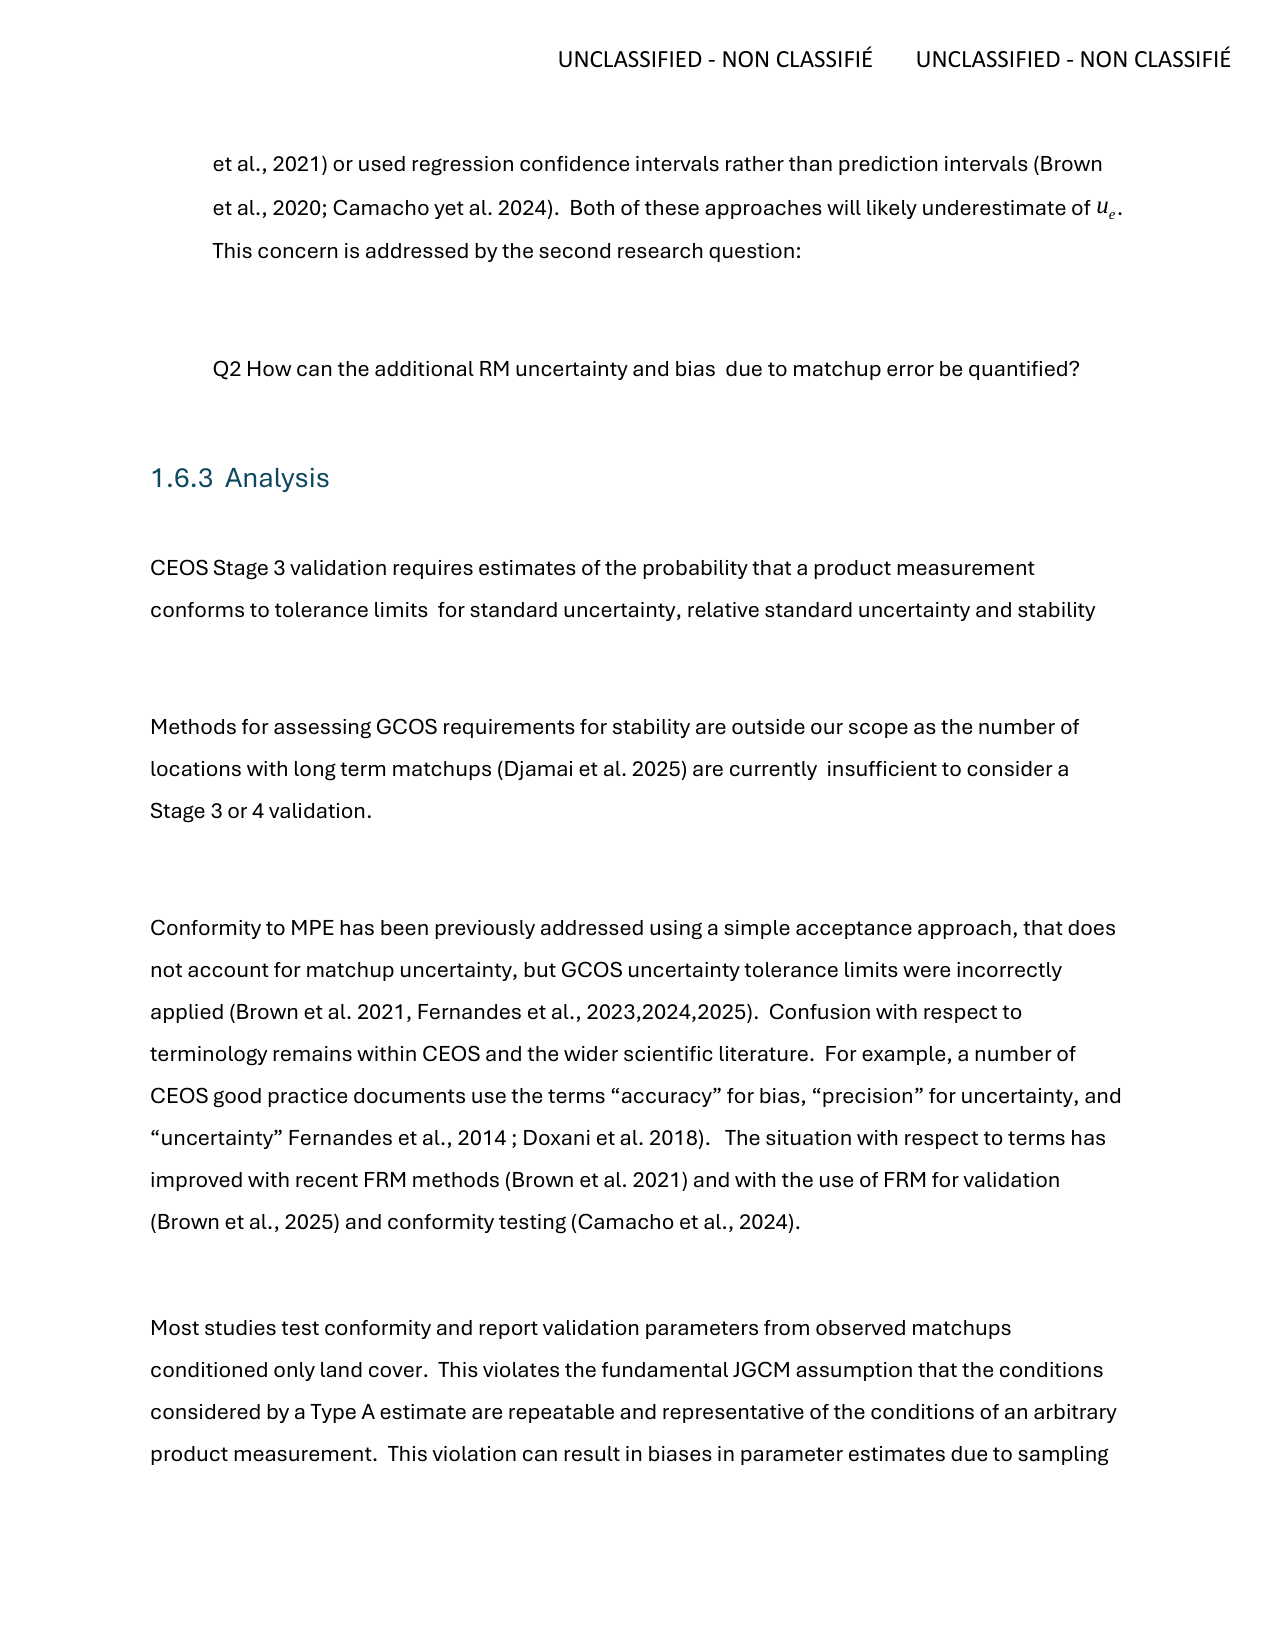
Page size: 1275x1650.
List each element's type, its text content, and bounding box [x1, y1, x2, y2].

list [212, 150, 1125, 265]
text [150, 1314, 1125, 1468]
text Methods for assessing GCOS requirements for stability are outside our scope as the number of locations with long term matchups (Djamai et al. 2025) are currently insufficient to consider a Stage 3 or 4 validation. [150, 713, 1125, 825]
subtitle Analysis [150, 460, 1125, 496]
list Q2 How can the additional RM uncertainty and bias due to matchup error be quantified? [212, 354, 1125, 383]
text Conformity to MPE has been previously addressed using a simple acceptance approach, that does not account for matchup uncertainty, but GCOS uncertainty tolerance limits were incorrectly applied (Brown et al. 2021, Fernandes et al., 2023,2024,2025). Confusion with respect to terminology remains within CEOS and the wider scientific literature. For example, a number of CEOS good practice documents use the terms “accuracy” for bias, “precision” for uncertainty, and “uncertainty” Fernandes et al., 2014 ; Doxani et al. 2018). The situation with respect to terms has improved with recent FRM methods (Brown et al. 2021) and with the use of FRM for validation (Brown et al., 2025) and conformity testing (Camacho et al., 2024). [150, 914, 1125, 1236]
text CEOS Stage 3 validation requires estimates of the probability that a product measurement conforms to tolerance limits for standard uncertainty, relative standard uncertainty and stability [150, 554, 1125, 624]
